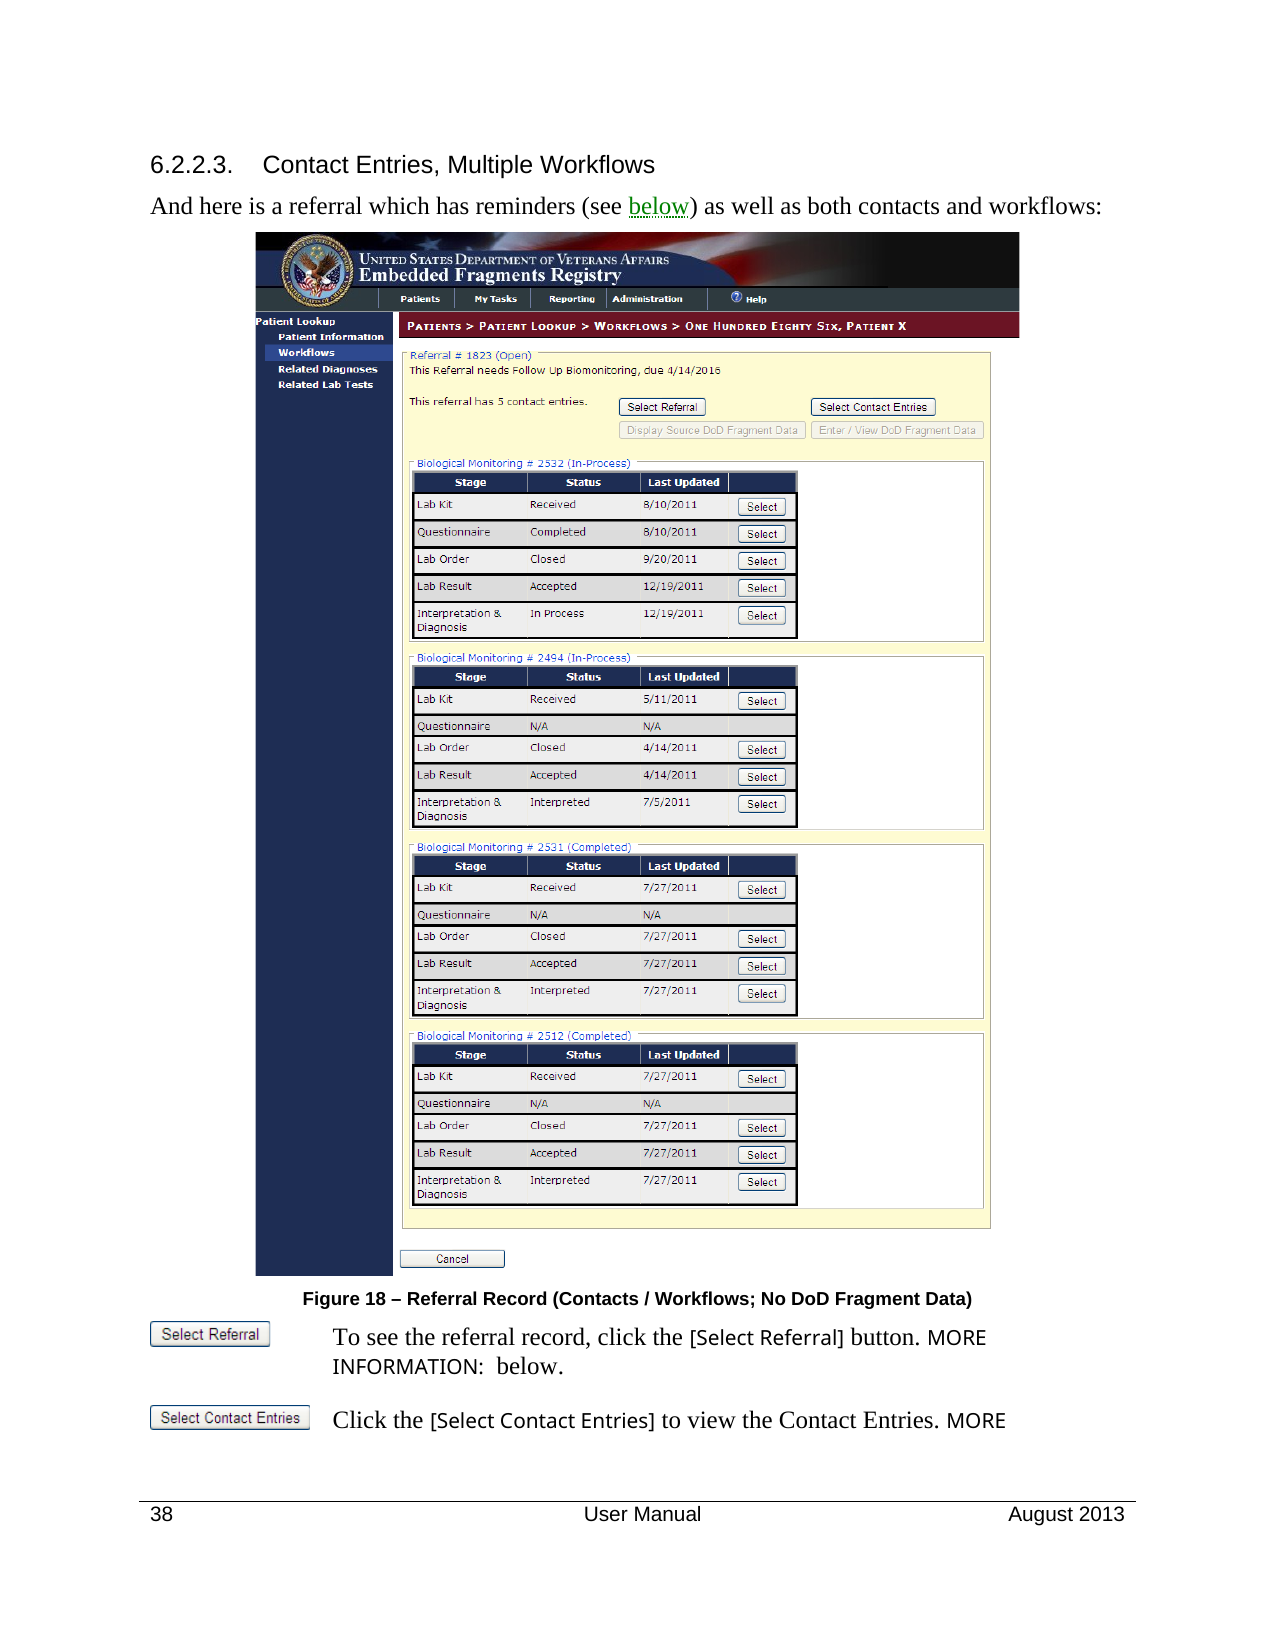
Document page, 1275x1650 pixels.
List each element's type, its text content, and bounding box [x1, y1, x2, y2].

text Figure 18 – Referral Record (Contacts / Workflows; No DoD Fragment Data) [150, 1287, 1125, 1309]
picture [150, 1321, 270, 1347]
text And here is a referral which has reminders (see 7.4 below) as well as both contacts and workflows: [150, 191, 1125, 220]
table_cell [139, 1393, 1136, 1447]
subtitle Contact Entries, Multiple Workflows [150, 150, 1125, 179]
picture [150, 1405, 310, 1430]
picture [255, 232, 1020, 1276]
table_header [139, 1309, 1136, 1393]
